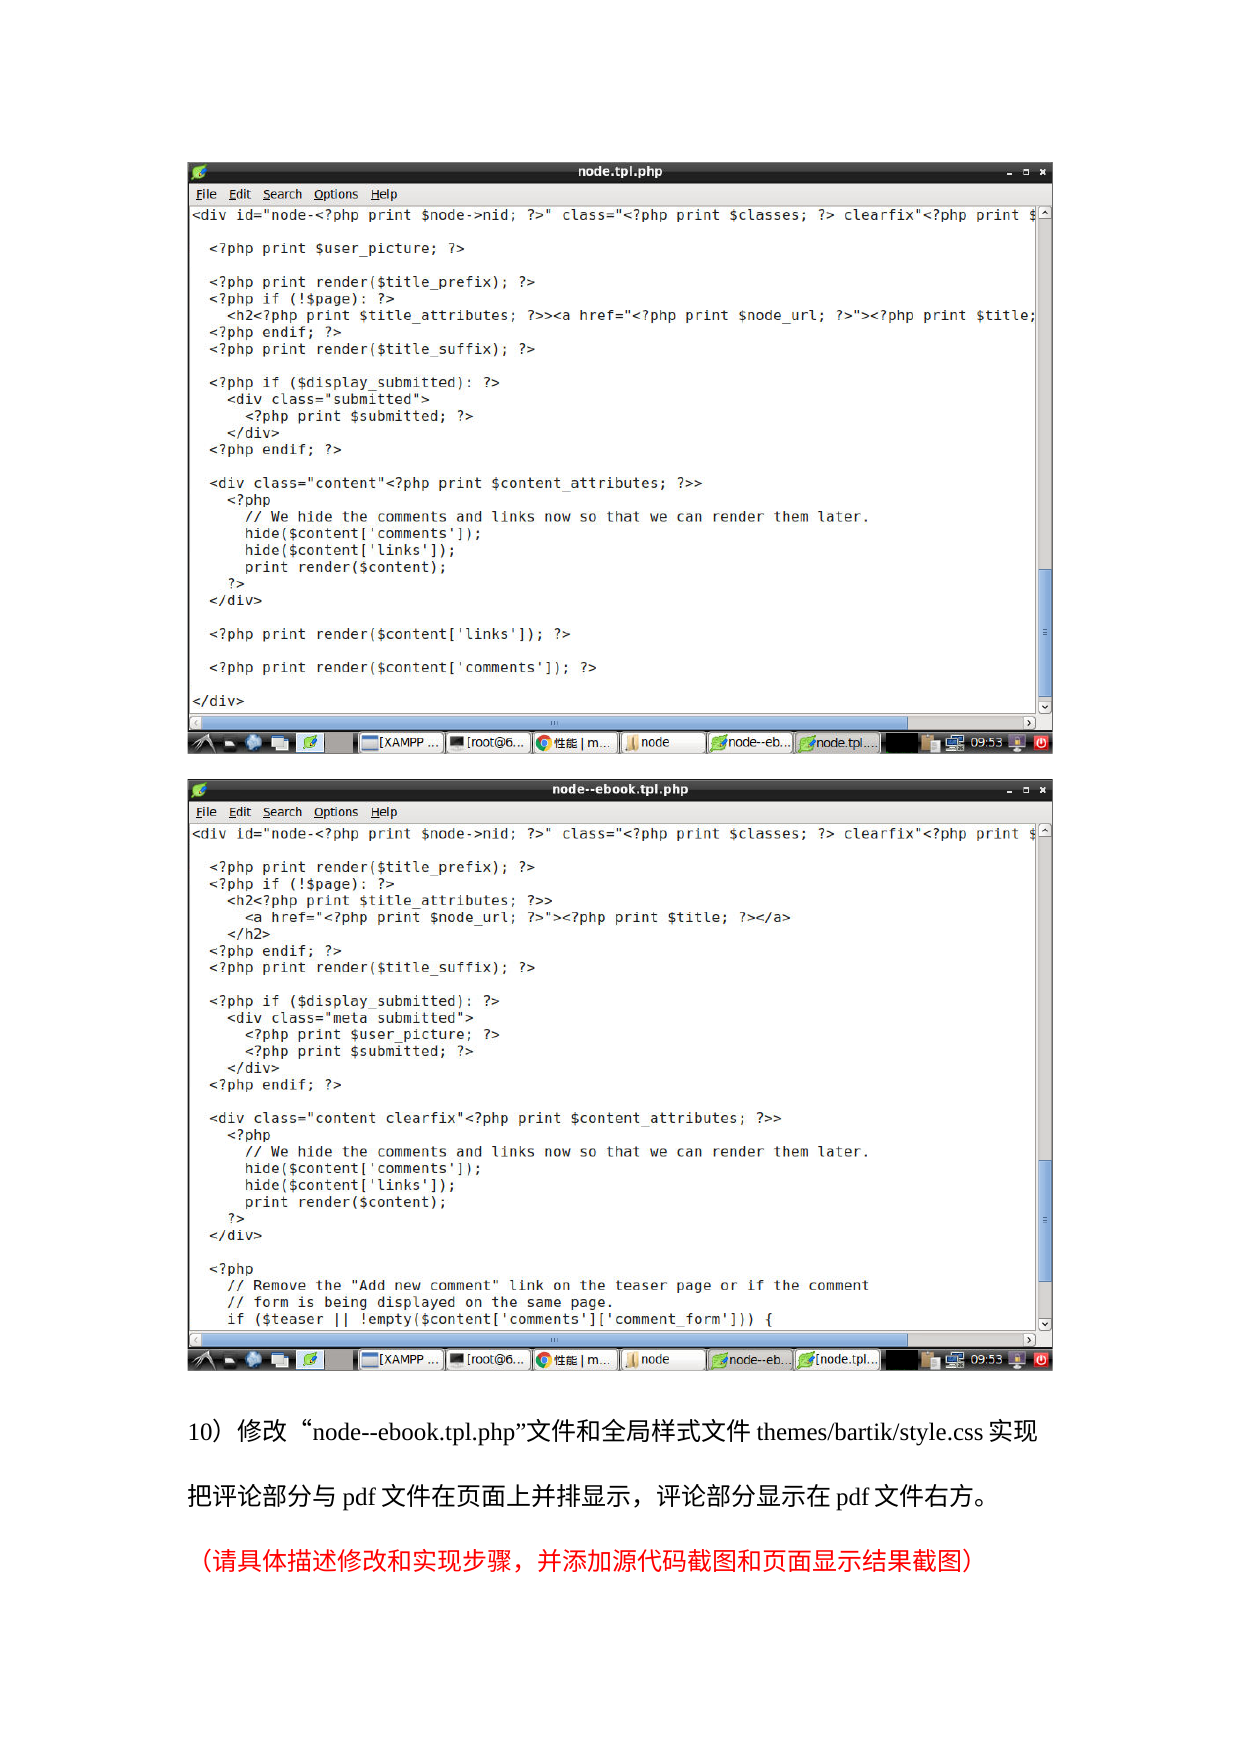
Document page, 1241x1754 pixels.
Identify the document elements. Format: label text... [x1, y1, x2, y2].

picture [187, 162, 1053, 754]
picture [187, 779, 1053, 1371]
text 10）修改“node--ebook.tpl.php”文件和全局样式文件themes/bartik/style.css实现把评论部分与pdf文件在页面上并排显示，评论部分显示在pdf文件右方。 [187, 1397, 1053, 1527]
text （请具体描述修改和实现步骤，并添加源代码截图和页面显示结果截图） [187, 1527, 1053, 1592]
